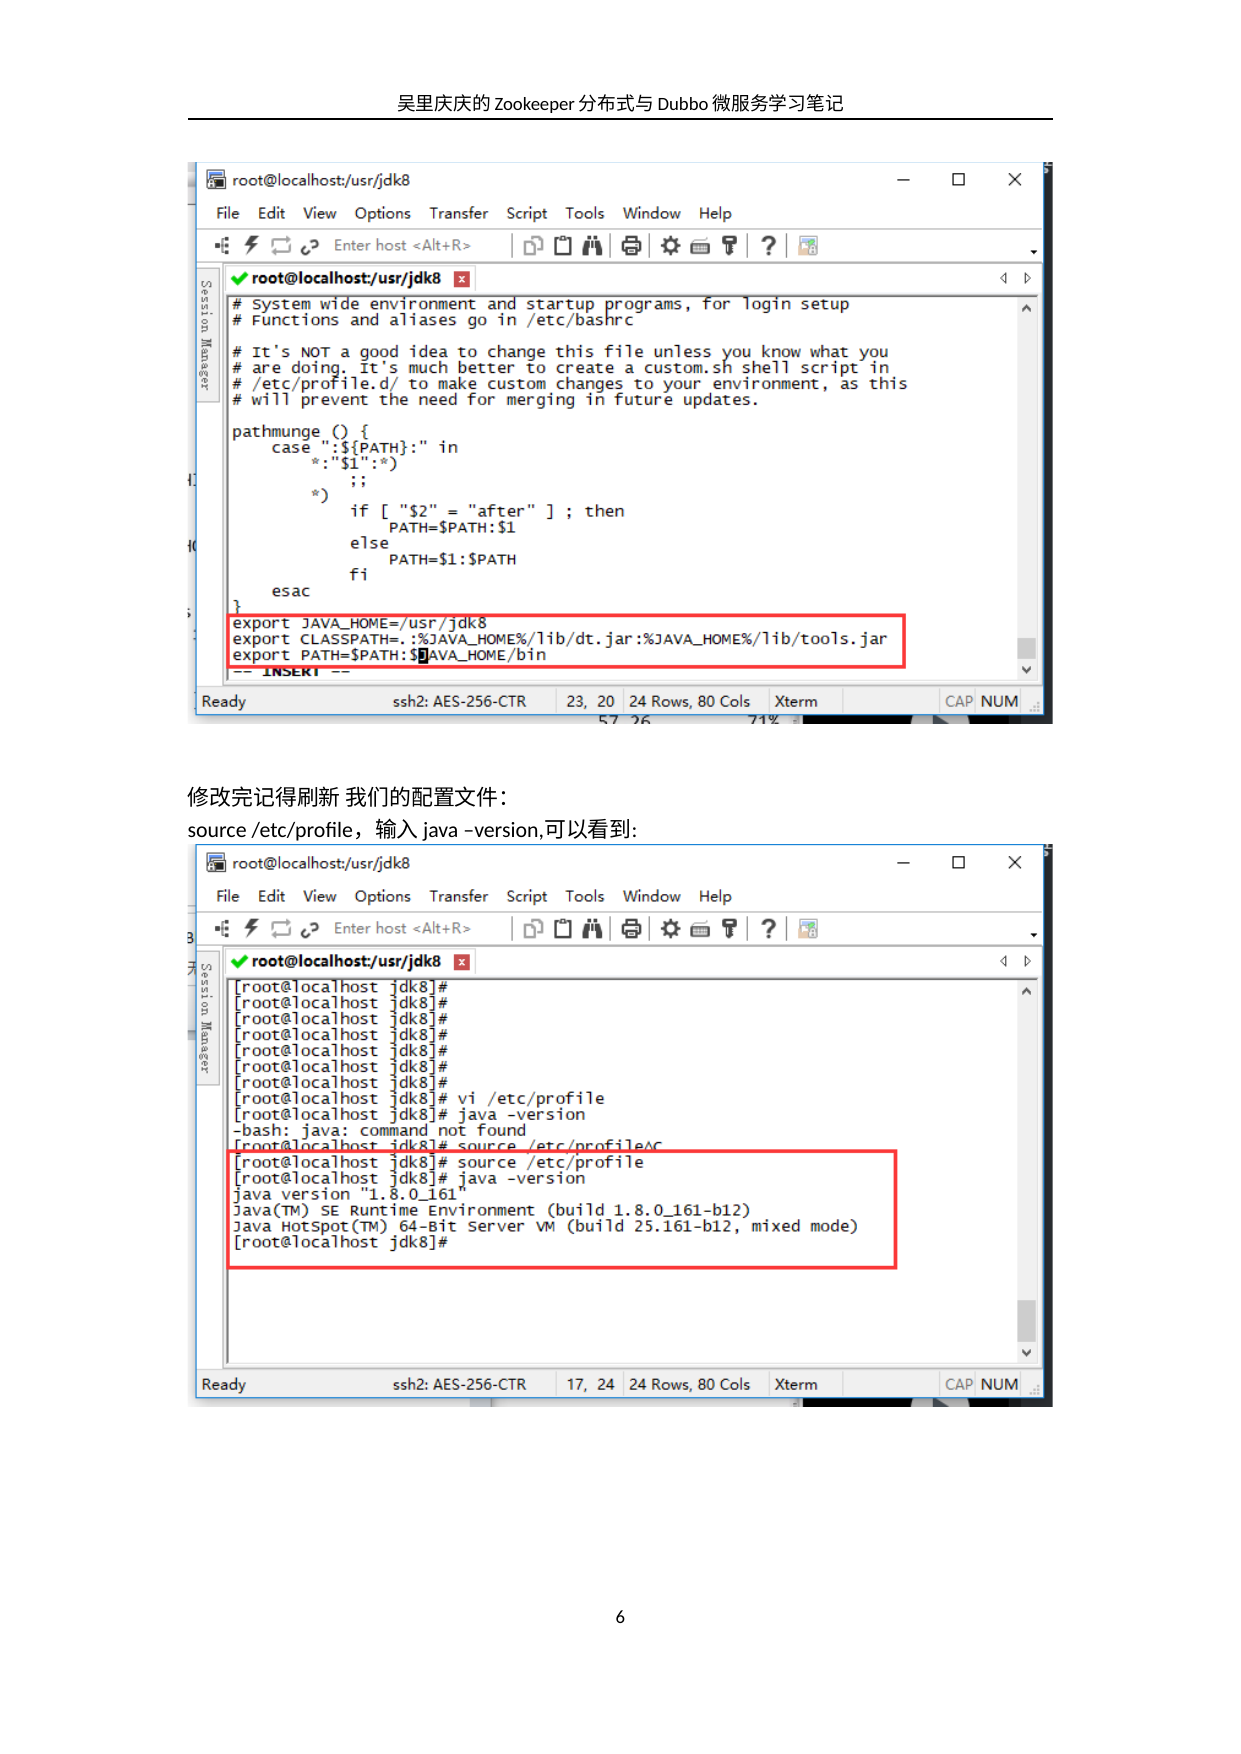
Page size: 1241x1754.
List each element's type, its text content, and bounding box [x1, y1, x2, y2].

picture [187, 162, 1053, 724]
text 修改完记得刷新 我们的配置文件： [187, 779, 1053, 812]
text source /etc/profile，输入java –version,可以看到: [187, 812, 1053, 844]
picture [187, 844, 1053, 1407]
